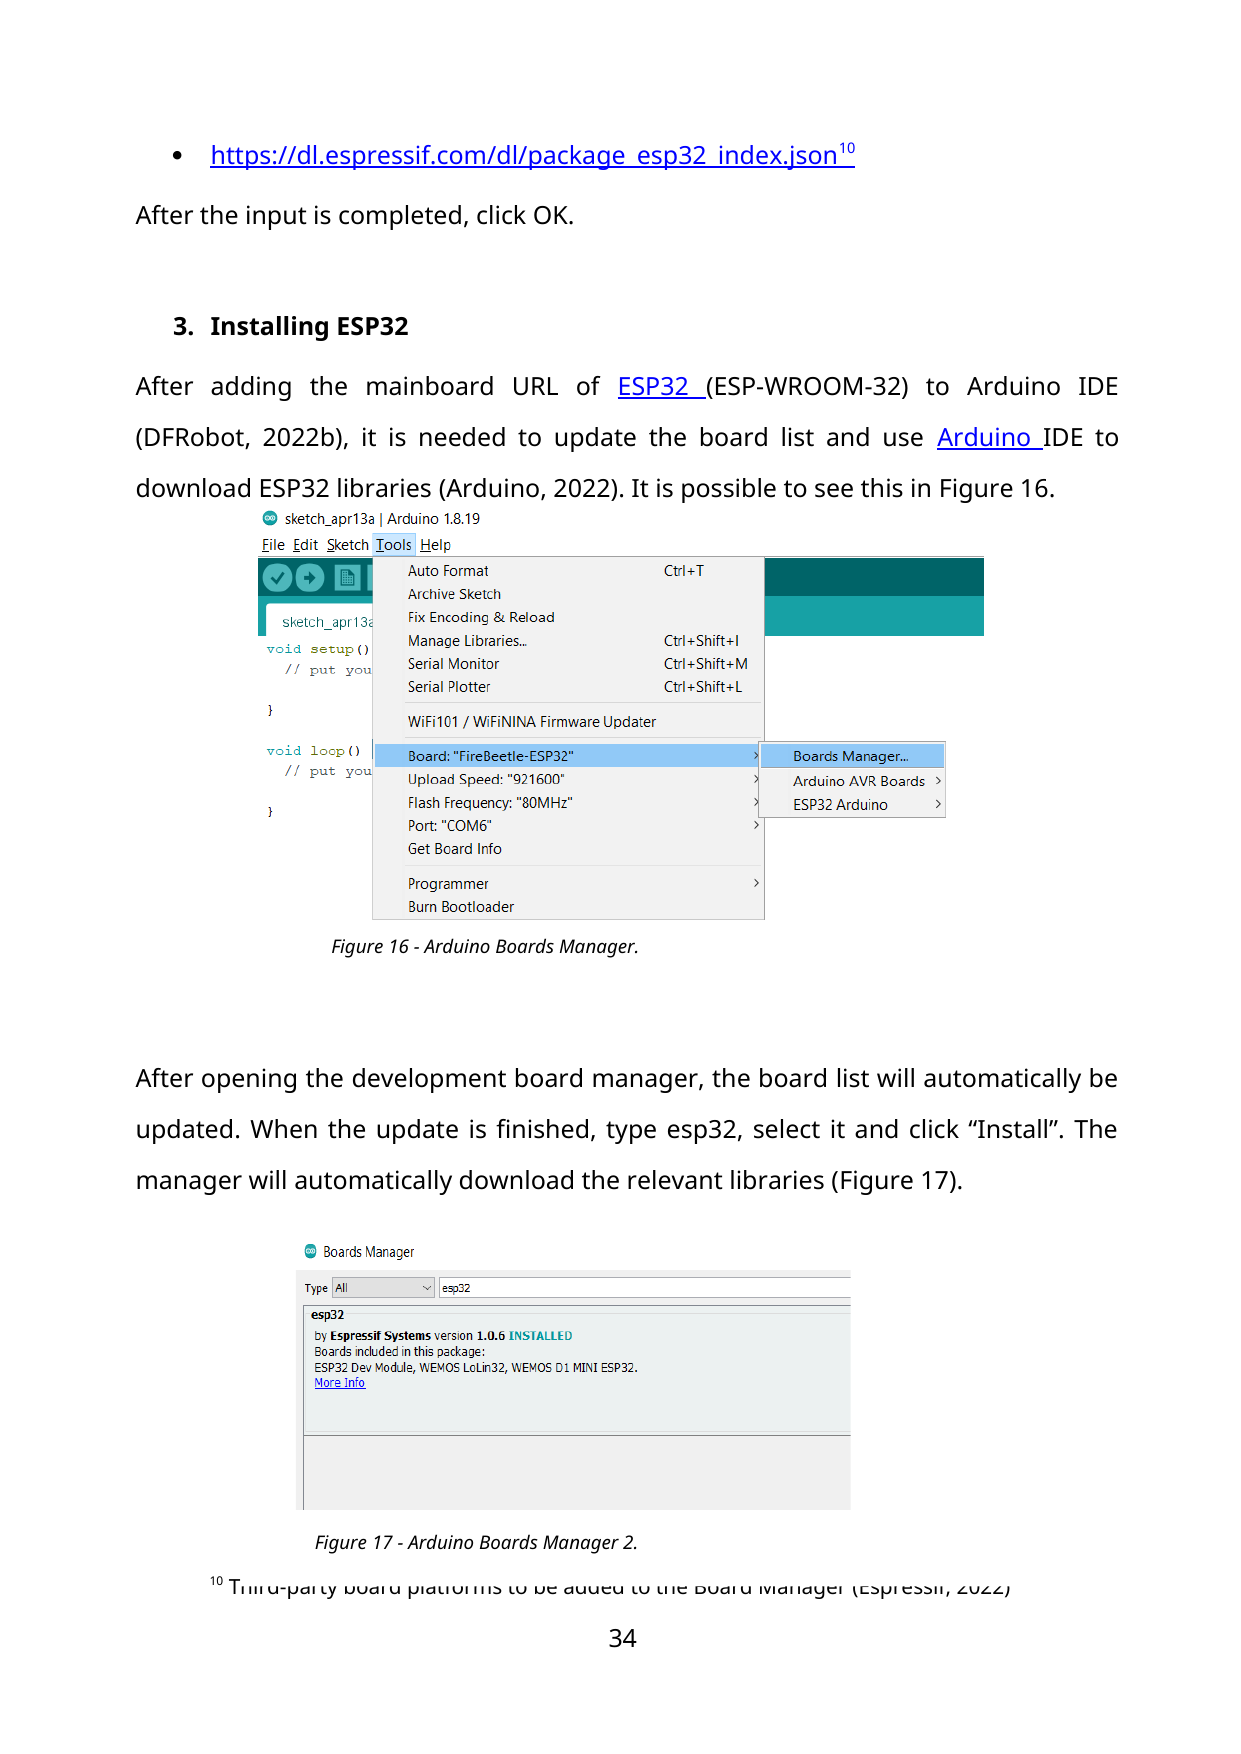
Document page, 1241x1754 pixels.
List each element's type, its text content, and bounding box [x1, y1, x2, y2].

picture [295, 1244, 851, 1510]
text After the input is completed, click OK. [135, 197, 1119, 232]
list Installing ESP32 [173, 308, 1119, 343]
list https://dl.espressif.com/dl/package_esp32_index.json [173, 137, 1119, 172]
text After opening the development board manager, the board list will automatically be updated. When the update is finished, type esp32, select it and click “Install”. The manager will automatically download the relevant libraries (Figure 17). [135, 1060, 1119, 1197]
picture [258, 510, 984, 920]
text After adding the mainboard URL of ESP32 (ESP-WROOM-32) to Arduino IDE (DFRobot, 2022b), it is needed to update the board list and use Arduino IDE to download ESP32 libraries (Arduino, 2022). It is possible to see this in Figure 16. [135, 368, 1119, 505]
